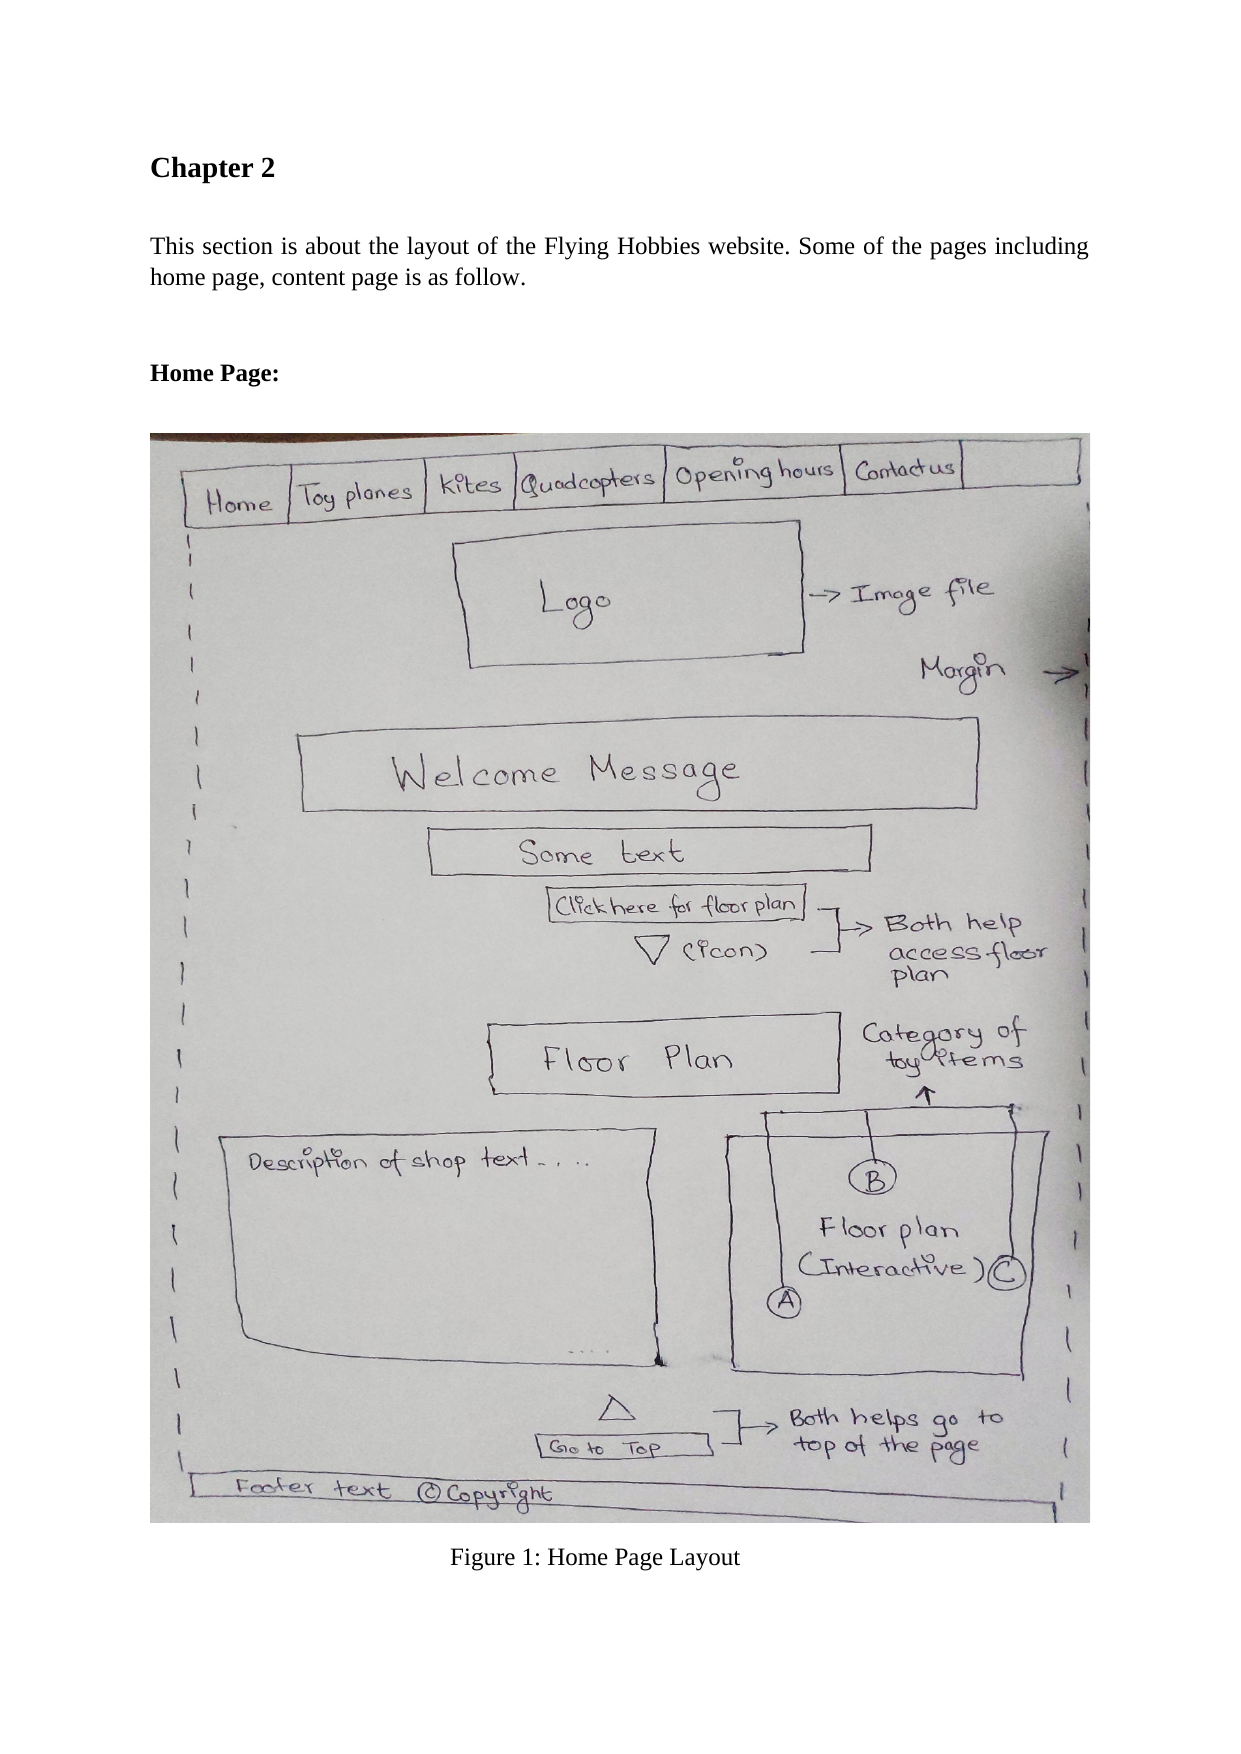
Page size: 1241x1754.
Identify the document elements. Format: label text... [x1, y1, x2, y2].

picture [150, 433, 1091, 1523]
subtitle Chapter 2 [150, 150, 1090, 183]
text Figure 1: Home Page Layout [150, 1542, 1090, 1571]
text This section is about the layout of the Flying Hobbies website. Some of the pages including home page, content page is as follow. [150, 231, 1090, 291]
subtitle Home Page: [150, 358, 1090, 386]
